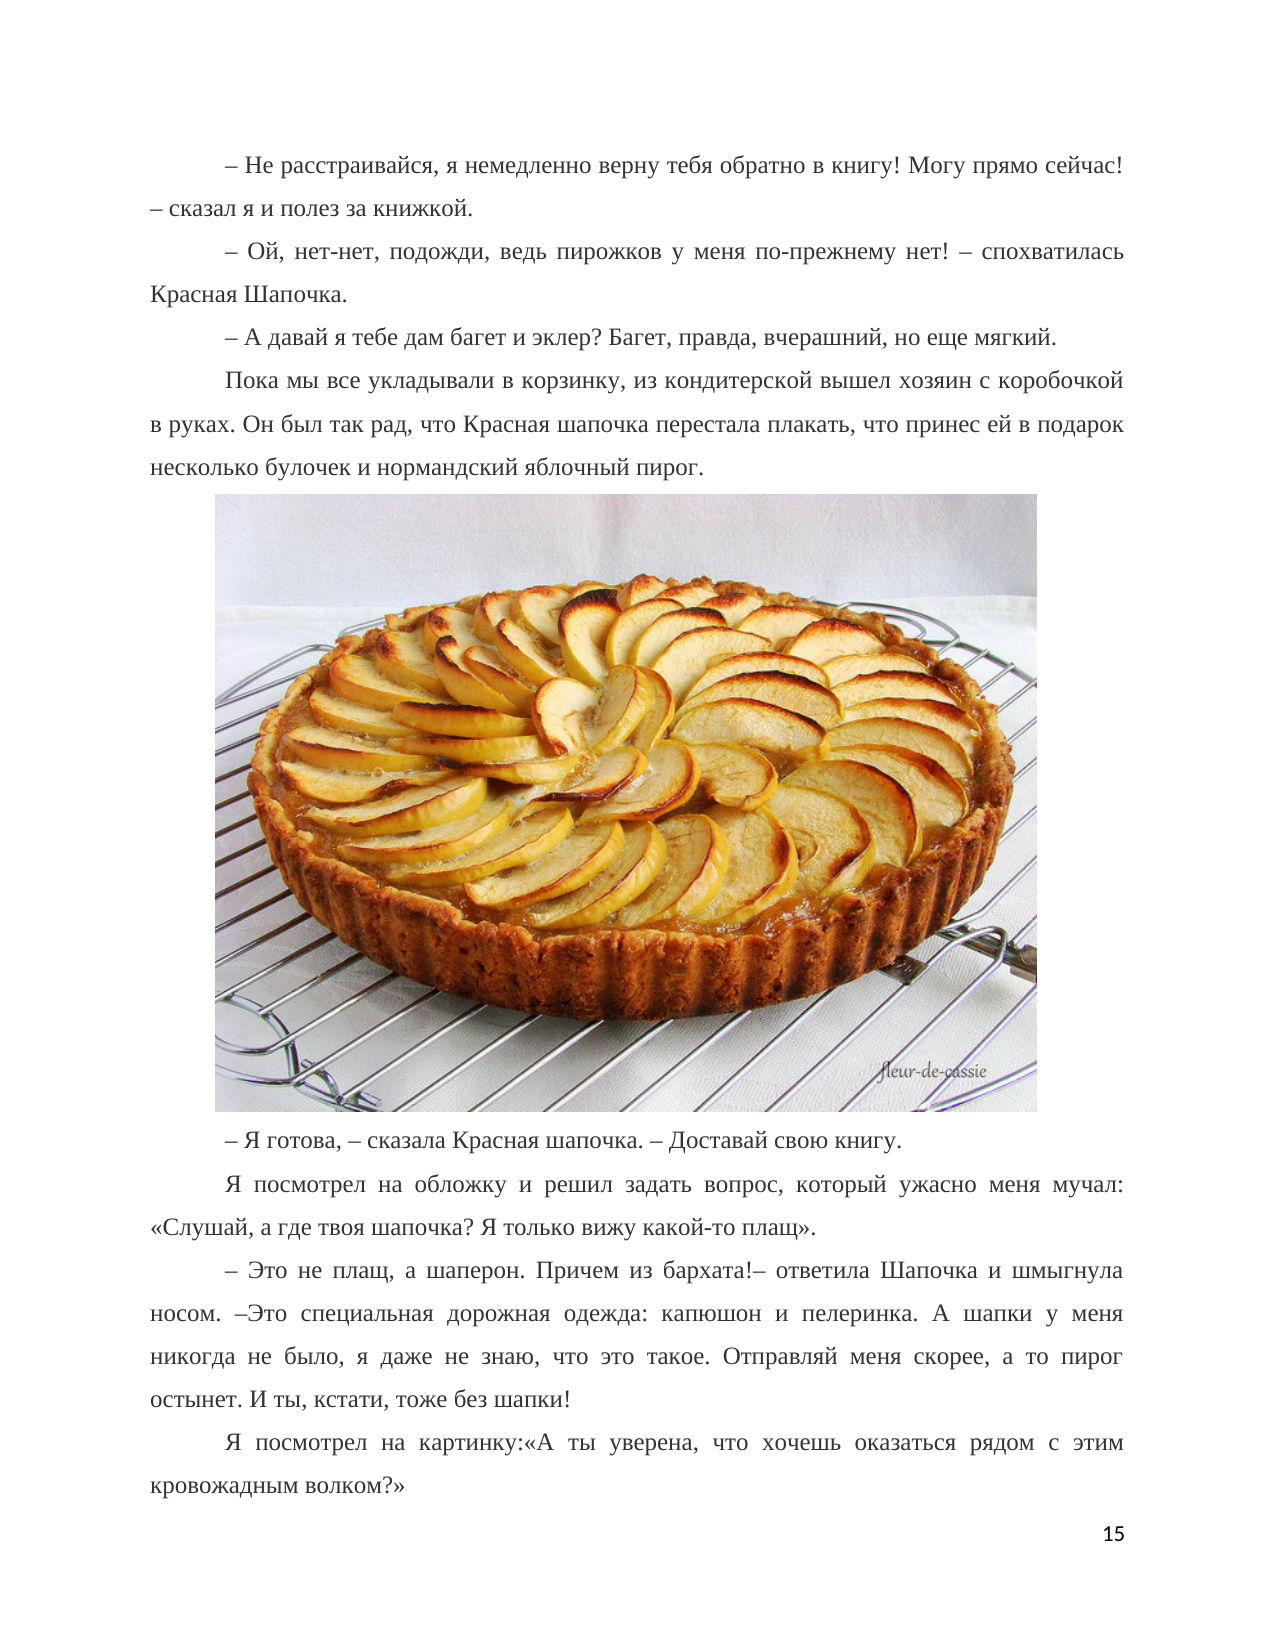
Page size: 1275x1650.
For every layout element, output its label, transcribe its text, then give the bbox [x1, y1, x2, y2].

text Я посмотрел на картинку:«А ты уверена, что хочешь оказаться рядом с этим кровожадным волком?» [150, 1427, 1125, 1499]
text – Это не плащ, а шаперон. Причем из бархата!– ответила Шапочка и шмыгнула носом. –Это специальная дорожная одежда: капюшон и пелеринка. А шапки у меня никогда не было, я даже не знаю, что это такое. Отправляй меня скорее, а то пирог остынет. И ты, кстати, тоже без шапки! [150, 1255, 1125, 1413]
text – Не расстраивайся, я немедленно верну тебя обратно в книгу! Могу прямо сейчас! – сказал я и полез за книжкой. [150, 150, 1125, 222]
text – Я готова, – сказала Красная шапочка. – Доставай свою книгу. [150, 1126, 1125, 1154]
text Я посмотрел на обложку и решил задать вопрос, который ужасно меня мучал: «Слушай, а где твоя шапочка? Я только вижу какой-то плащ». [150, 1169, 1125, 1241]
text – А давай я тебе дам багет и эклер? Багет, правда, вчерашний, но еще мягкий. [150, 322, 1125, 351]
text – Ой, нет-нет, подожди, ведь пирожков у меня по-прежнему нет! – спохватилась Красная Шапочка. [150, 236, 1125, 308]
picture [215, 494, 1037, 1112]
table_header [139, 495, 1113, 1126]
text Пока мы все укладывали в корзинку, из кондитерской вышел хозяин с коробочкой в руках. Он был так рад, что Красная шапочка перестала плакать, что принес ей в подарок несколько булочек и нормандский яблочный пирог. [150, 366, 1125, 481]
